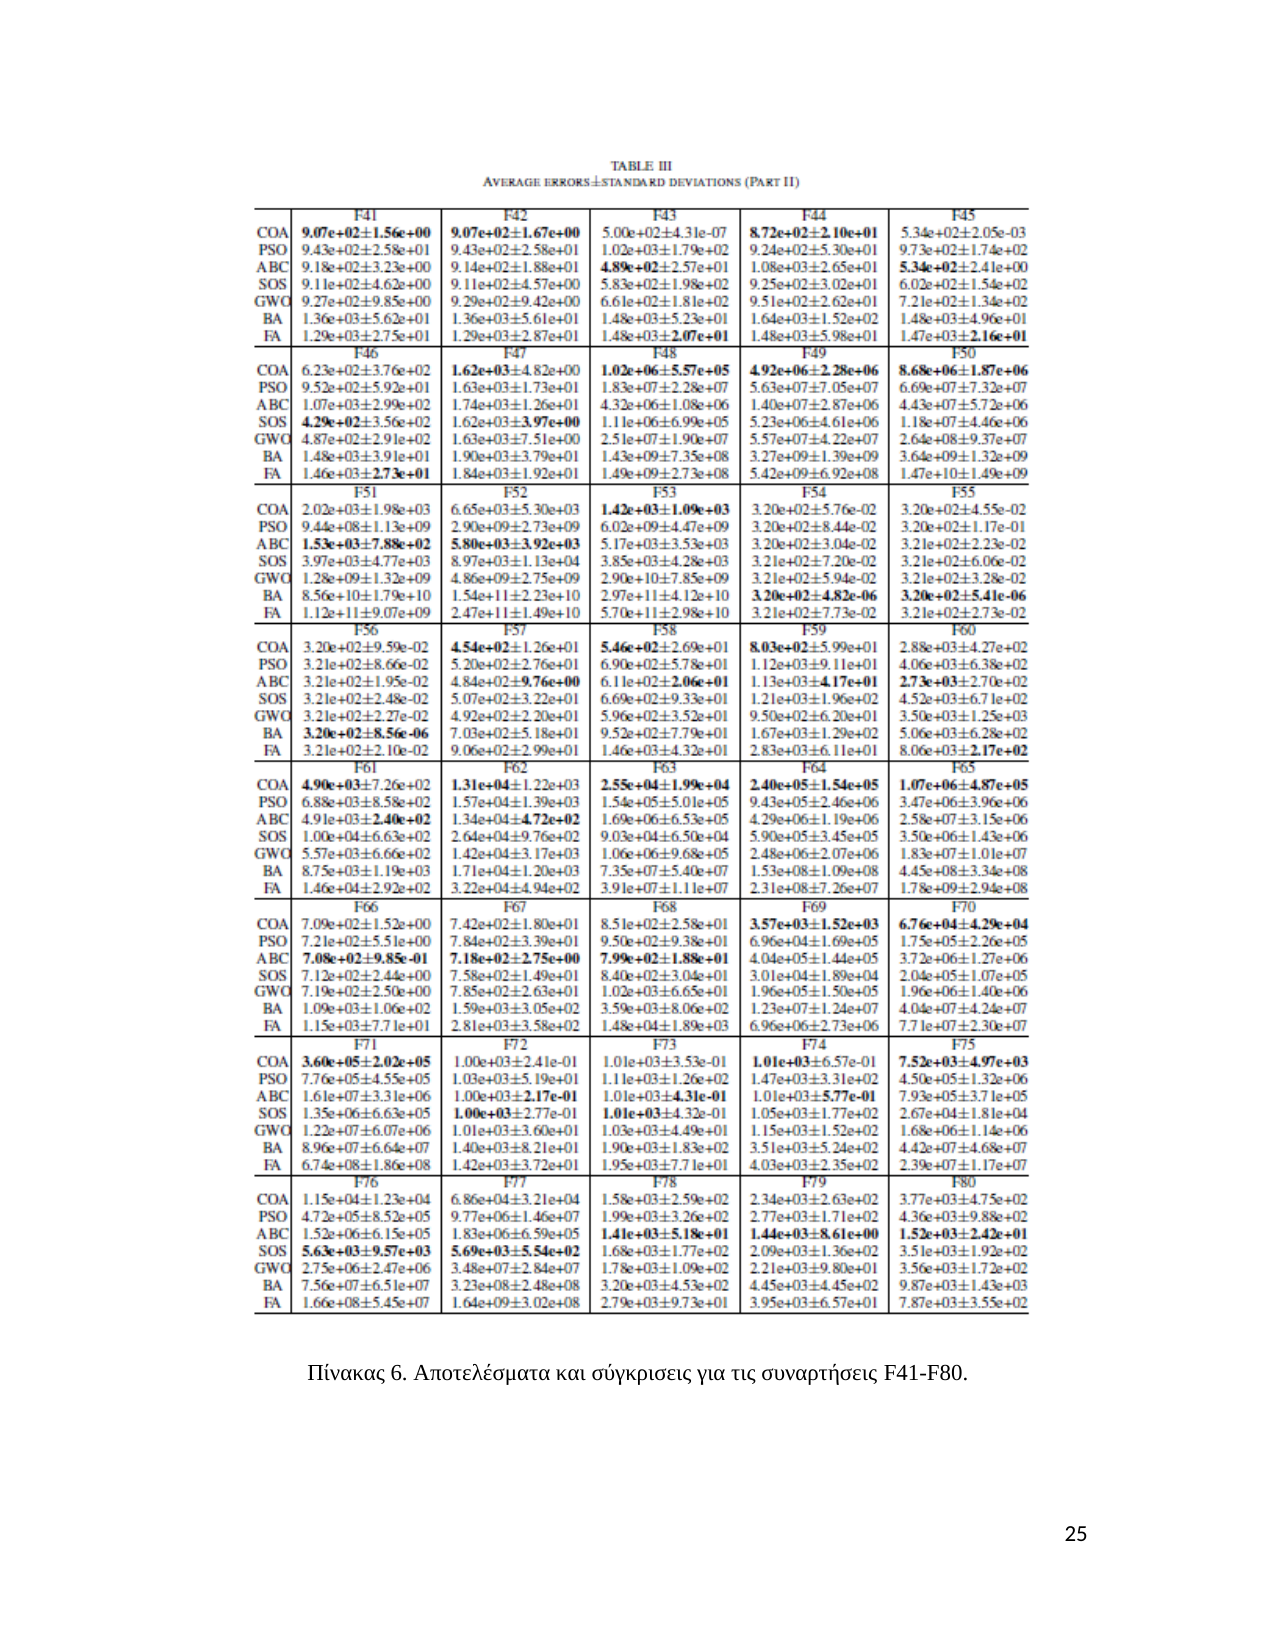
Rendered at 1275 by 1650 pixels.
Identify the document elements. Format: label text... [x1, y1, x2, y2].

picture [225, 150, 1050, 1341]
text Πίνακας 6. Αποτελέσματα και σύγκρισεις για τις συναρτήσεις F41-F80. [187, 1359, 1087, 1386]
